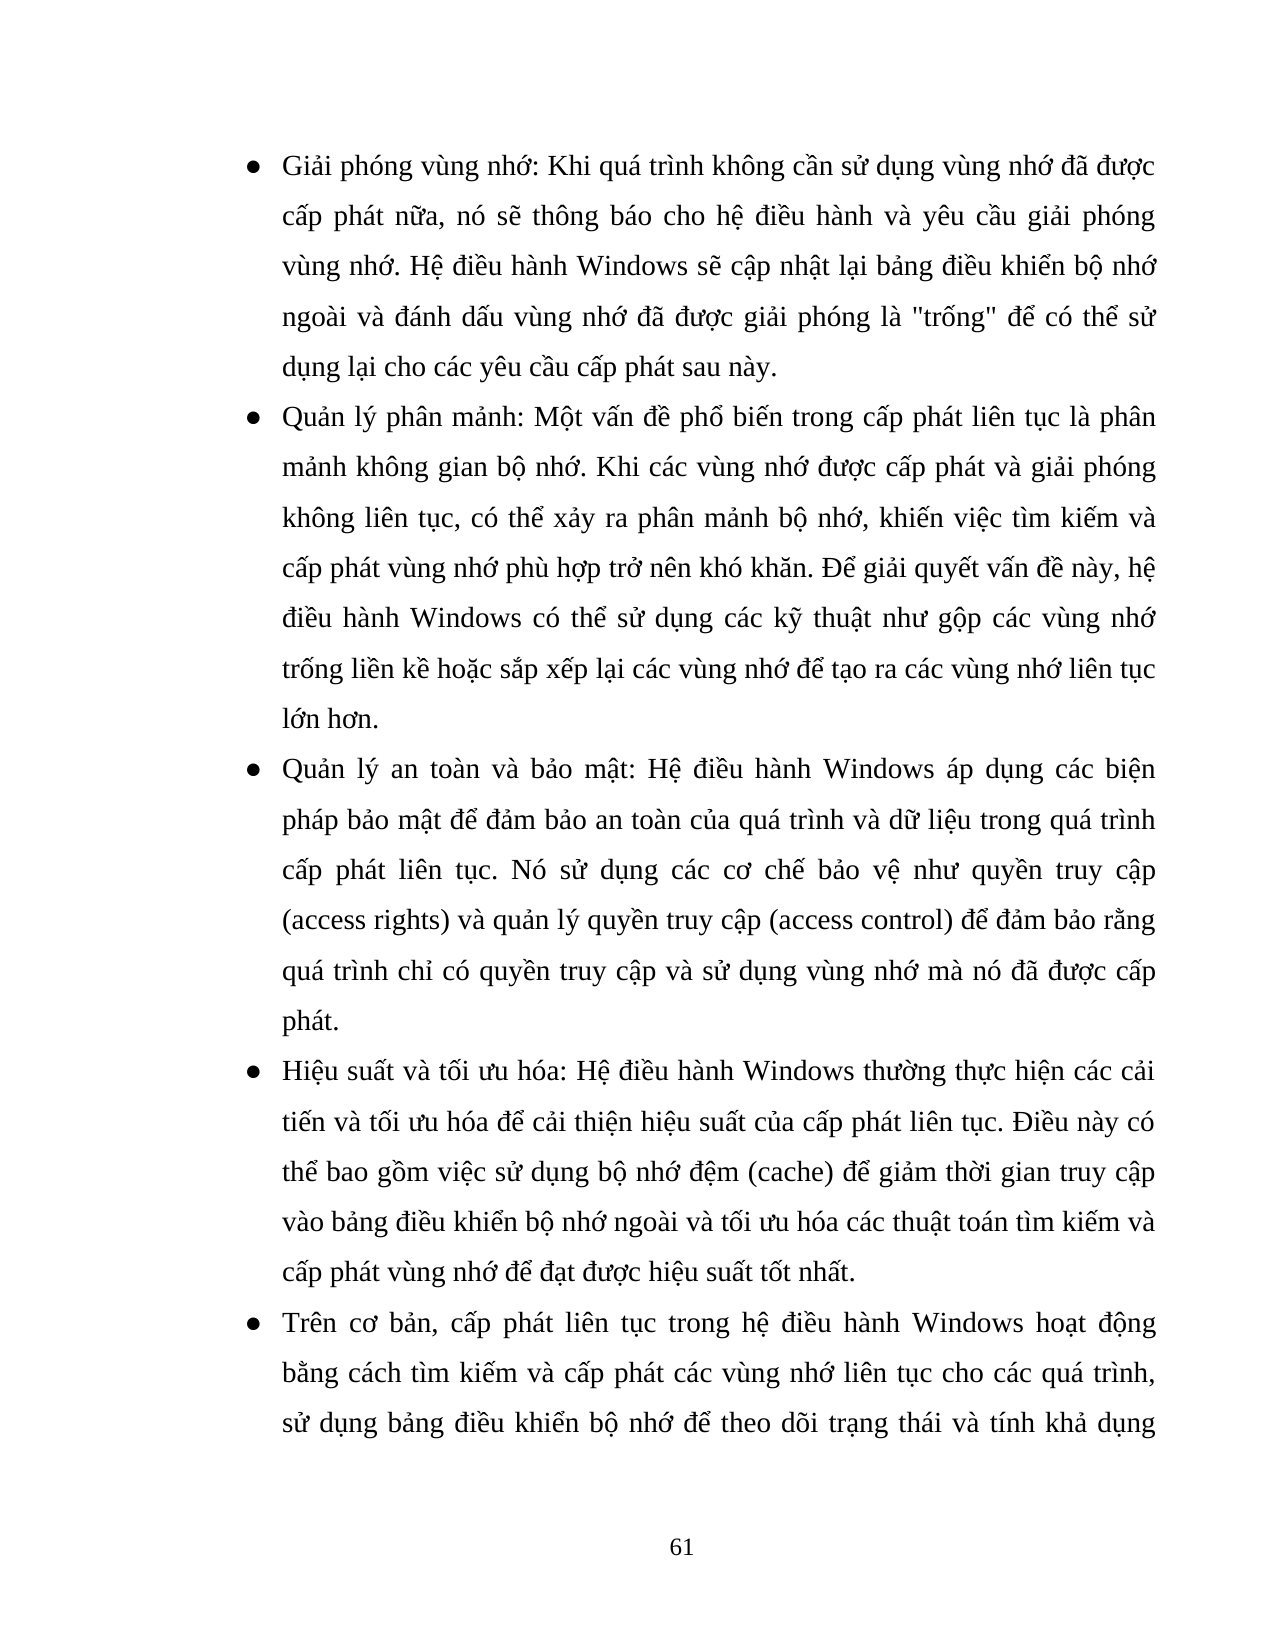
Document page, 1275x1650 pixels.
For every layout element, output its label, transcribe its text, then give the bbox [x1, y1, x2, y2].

list Hiệu suất và tối ưu hóa: Hệ điều hành Windows thường thực hiện các cải tiến và tối ưu hóa để cải thiện hiệu suất của cấp phát liên tục. Điều này có thể bao gồm việc sử dụng bộ nhớ đệm (cache) để giảm thời gian truy cập vào bảng điều khiển bộ nhớ ngoài và tối ưu hóa các thuật toán tìm kiếm và cấp phát vùng nhớ để đạt được hiệu suất tốt nhất. [244, 1053, 1157, 1288]
list Quản lý an toàn và bảo mật: Hệ điều hành Windows áp dụng các biện pháp bảo mật để đảm bảo an toàn của quá trình và dữ liệu trong quá trình cấp phát liên tục. Nó sử dụng các cơ chế bảo vệ như quyền truy cập (access rights) và quản lý quyền truy cập (access control) để đảm bảo rằng quá trình chỉ có quyền truy cập và sử dụng vùng nhớ mà nó đã được cấp phát. [244, 751, 1157, 1037]
list Giải phóng vùng nhớ: Khi quá trình không cần sử dụng vùng nhớ đã được cấp phát nữa, nó sẽ thông báo cho hệ điều hành và yêu cầu giải phóng vùng nhớ. Hệ điều hành Windows sẽ cập nhật lại bảng điều khiển bộ nhớ ngoài và đánh dấu vùng nhớ đã được giải phóng là "trống" để có thể sử dụng lại cho các yêu cầu cấp phát sau này. [244, 148, 1157, 382]
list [244, 1305, 1157, 1439]
list Quản lý phân mảnh: Một vấn đề phổ biến trong cấp phát liên tục là phân mảnh không gian bộ nhớ. Khi các vùng nhớ được cấp phát và giải phóng không liên tục, có thể xảy ra phân mảnh bộ nhớ, khiến việc tìm kiếm và cấp phát vùng nhớ phù hợp trở nên khó khăn. Để giải quyết vấn đề này, hệ điều hành Windows có thể sử dụng các kỹ thuật như gộp các vùng nhớ trống liền kề hoặc sắp xếp lại các vùng nhớ để tạo ra các vùng nhớ liên tục lớn hơn. [244, 399, 1157, 735]
